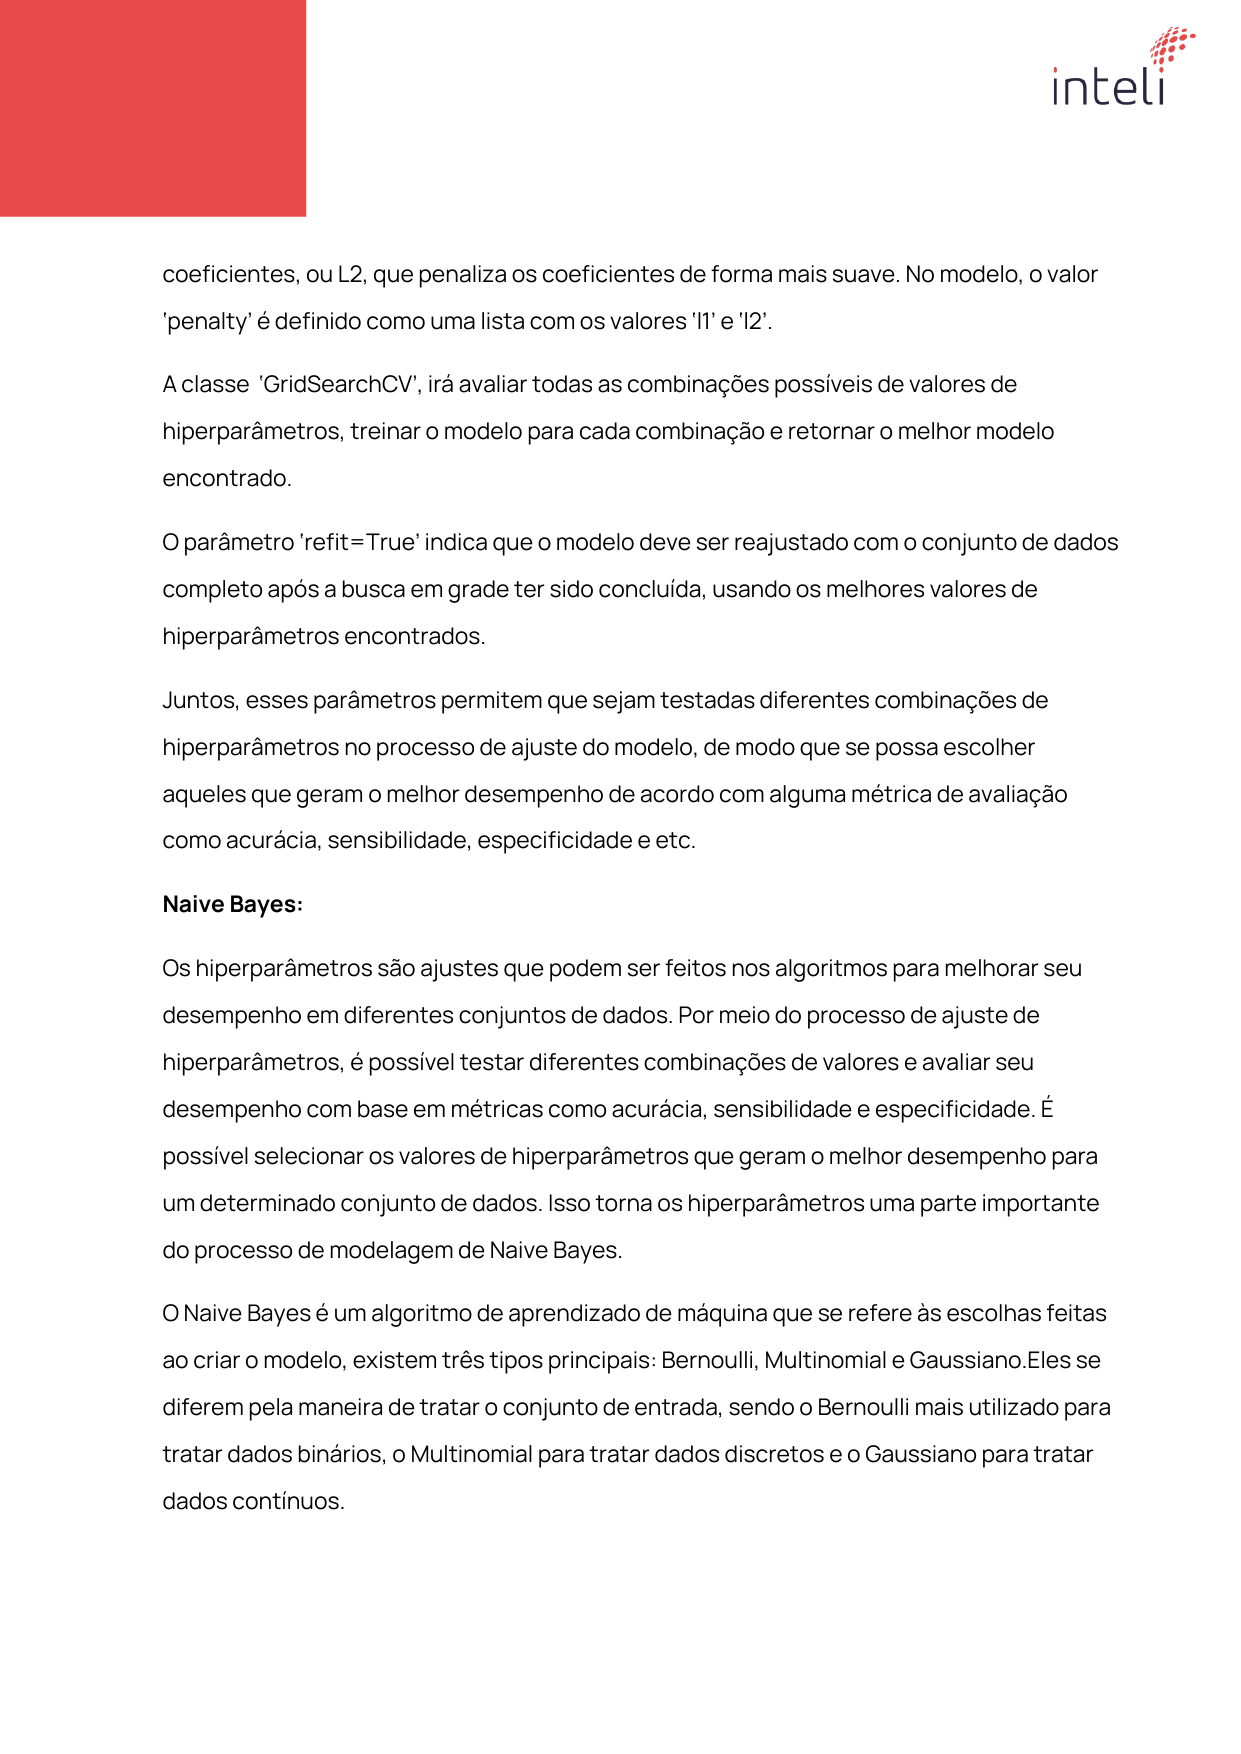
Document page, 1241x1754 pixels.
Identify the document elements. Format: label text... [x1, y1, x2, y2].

picture [0, 0, 307, 217]
text O Naive Bayes é um algoritmo de aprendizado de máquina que se refere às escolhas feitas ao criar o modelo, existem três tipos principais: Bernoulli, Multinomial e Gaussiano.Eles se diferem pela maneira de tratar o conjunto de entrada, sendo o Bernoulli mais utilizado para tratar dados binários, o Multinomial para tratar dados discretos e o Gaussiano para tratar dados contínuos. [162, 1297, 1122, 1517]
text Os hiperparâmetros são ajustes que podem ser feitos nos algoritmos para melhorar seu desempenho em diferentes conjuntos de dados. Por meio do processo de ajuste de hiperparâmetros, é possível testar diferentes combinações de valores e avaliar seu desempenho com base em métricas como acurácia, sensibilidade e especificidade. É possível selecionar os valores de hiperparâmetros que geram o melhor desempenho para um determinado conjunto de dados. Isso torna os hiperparâmetros uma parte importante do processo de modelagem de Naive Bayes. [162, 952, 1122, 1265]
text Naive Bayes: [162, 888, 1122, 919]
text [162, 124, 1122, 336]
picture [1053, 27, 1196, 105]
text A classe ‘GridSearchCV’, irá avaliar todas as combinações possíveis de valores de hiperparâmetros, treinar o modelo para cada combinação e retornar o melhor modelo encontrado. [162, 368, 1122, 494]
text Juntos, esses parâmetros permitem que sejam testadas diferentes combinações de hiperparâmetros no processo de ajuste do modelo, de modo que se possa escolher aqueles que geram o melhor desempenho de acordo com alguma métrica de avaliação como acurácia, sensibilidade, especificidade e etc. [162, 683, 1122, 856]
text O parâmetro ‘refit=True’ indica que o modelo deve ser reajustado com o conjunto de dados completo após a busca em grade ter sido concluída, usando os melhores valores de hiperparâmetros encontrados. [162, 526, 1122, 651]
